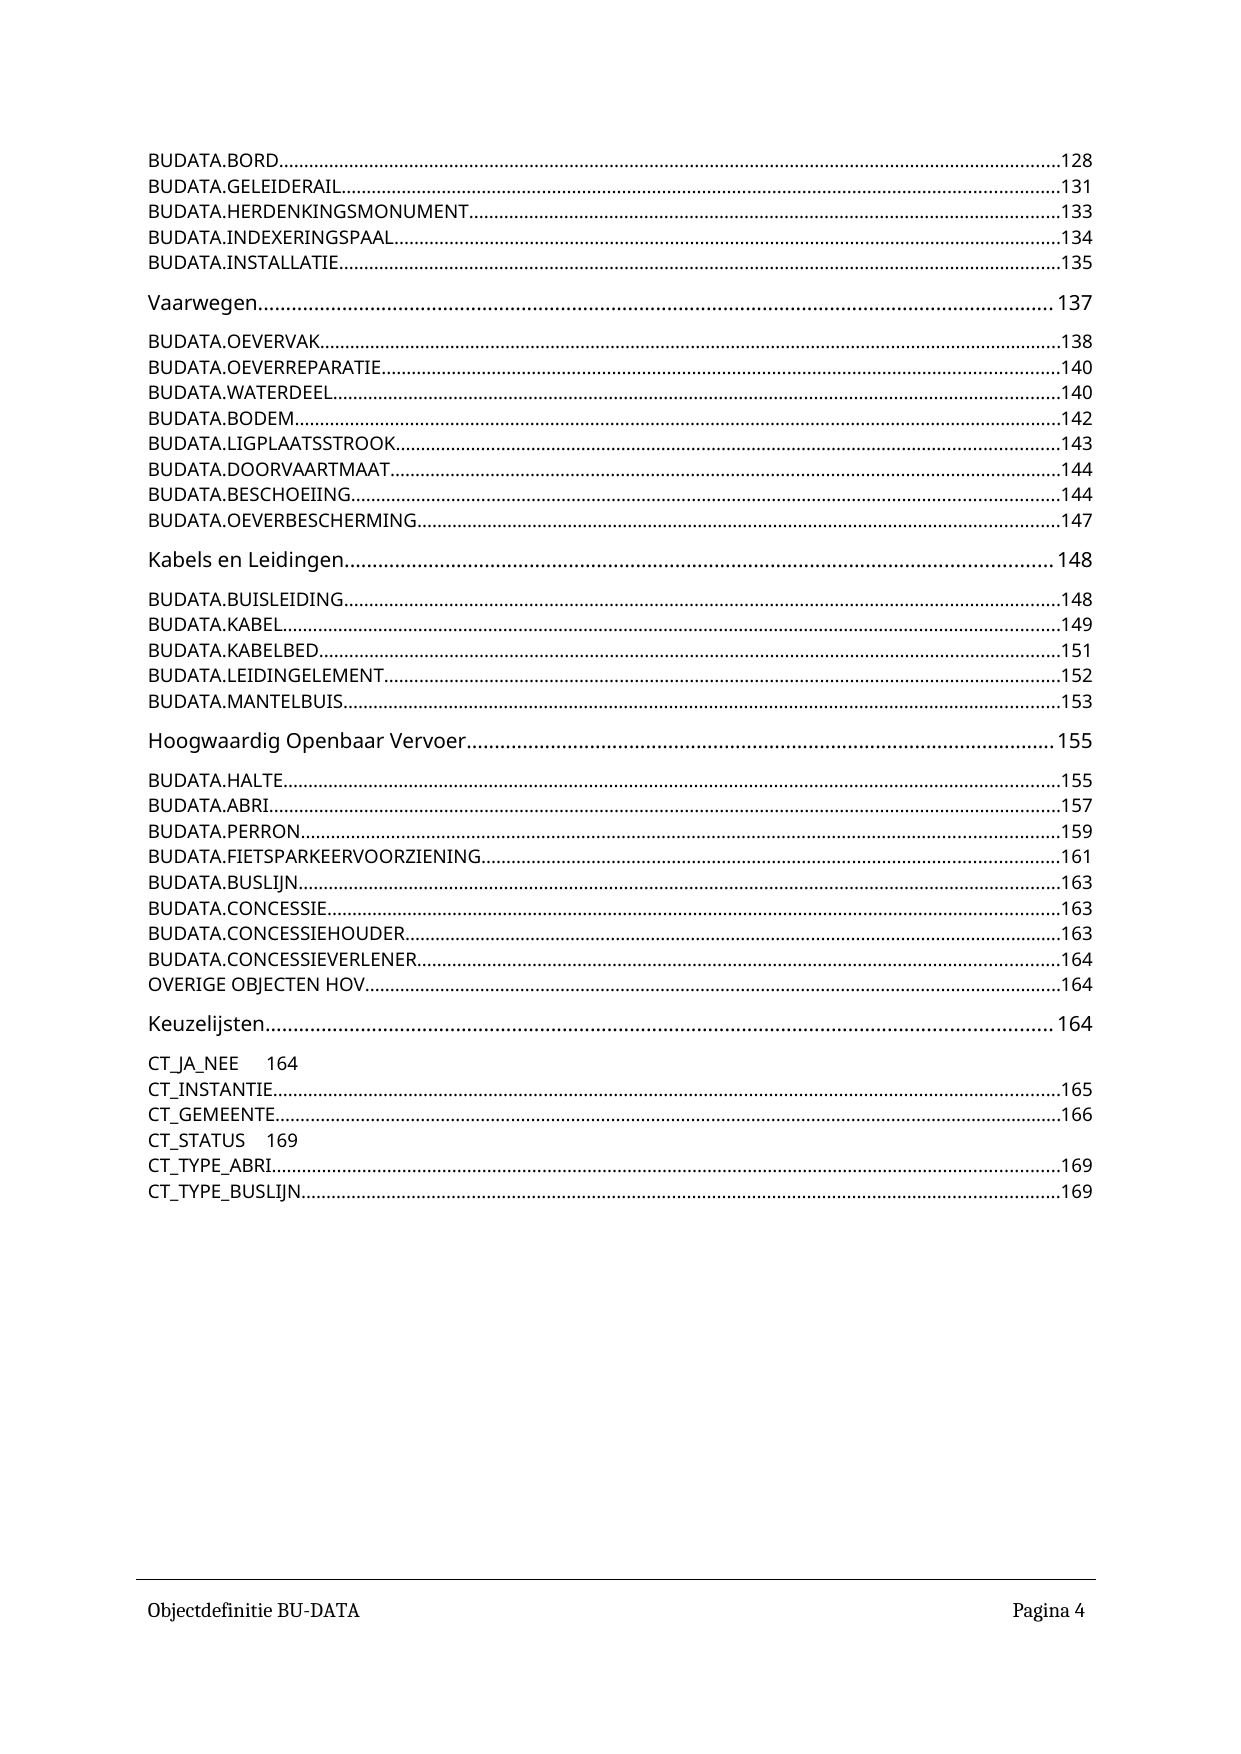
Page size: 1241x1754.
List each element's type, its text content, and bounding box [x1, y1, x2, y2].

text BUDATA.INSTALLATIE 135 [148, 250, 1093, 275]
text BUDATA.DOORVAARTMAAT 144 [148, 456, 1093, 482]
text BUDATA.BUSLIJN 163 [148, 869, 1093, 895]
text CT_STATUS 169 [148, 1127, 1093, 1152]
text BUDATA.GELEIDERAIL 131 [148, 173, 1093, 199]
text BUDATA.HERDENKINGSMONUMENT 133 [148, 199, 1093, 224]
text BUDATA.BORD 128 [148, 148, 1093, 173]
text BUDATA.PERRON 159 [148, 818, 1093, 844]
text BUDATA.LEIDINGELEMENT 152 [148, 663, 1093, 688]
text BUDATA.INDEXERINGSPAAL 134 [148, 224, 1093, 250]
text BUDATA.MANTELBUIS 153 [148, 688, 1093, 714]
text BUDATA.HALTE 155 [148, 767, 1093, 793]
text Hoogwaardig Openbaar Vervoer 155 [148, 726, 1093, 755]
text BUDATA.BUISLEIDING 148 [148, 586, 1093, 612]
text BUDATA.OEVERBESCHERMING 147 [148, 507, 1093, 533]
text BUDATA.BODEM 142 [148, 405, 1093, 431]
text BUDATA.FIETSPARKEERVOORZIENING 161 [148, 844, 1093, 869]
text CT_INSTANTIE 165 [148, 1076, 1093, 1101]
text BUDATA.CONCESSIEHOUDER 163 [148, 920, 1093, 946]
text Keuzelijsten 164 [148, 1009, 1093, 1038]
text Kabels en Leidingen 148 [148, 545, 1093, 574]
text BUDATA.KABEL 149 [148, 612, 1093, 637]
text BUDATA.OEVERVAK 138 [148, 329, 1093, 354]
text BUDATA.OEVERREPARATIE 140 [148, 354, 1093, 380]
text CT_JA_NEE 164 [148, 1050, 1093, 1076]
text BUDATA.LIGPLAATSSTROOK 143 [148, 431, 1093, 456]
text CT_GEMEENTE 166 [148, 1101, 1093, 1127]
text CT_TYPE_BUSLIJN 169 [148, 1178, 1093, 1203]
text BUDATA.CONCESSIE 163 [148, 895, 1093, 920]
text BUDATA.ABRI 157 [148, 793, 1093, 818]
text OVERIGE OBJECTEN HOV 164 [148, 971, 1093, 997]
text BUDATA.KABELBED 151 [148, 637, 1093, 663]
text Vaarwegen 137 [148, 288, 1093, 316]
text CT_TYPE_ABRI 169 [148, 1152, 1093, 1178]
text BUDATA.WATERDEEL 140 [148, 380, 1093, 405]
text BUDATA.CONCESSIEVERLENER 164 [148, 946, 1093, 971]
text BUDATA.BESCHOEIING 144 [148, 482, 1093, 507]
